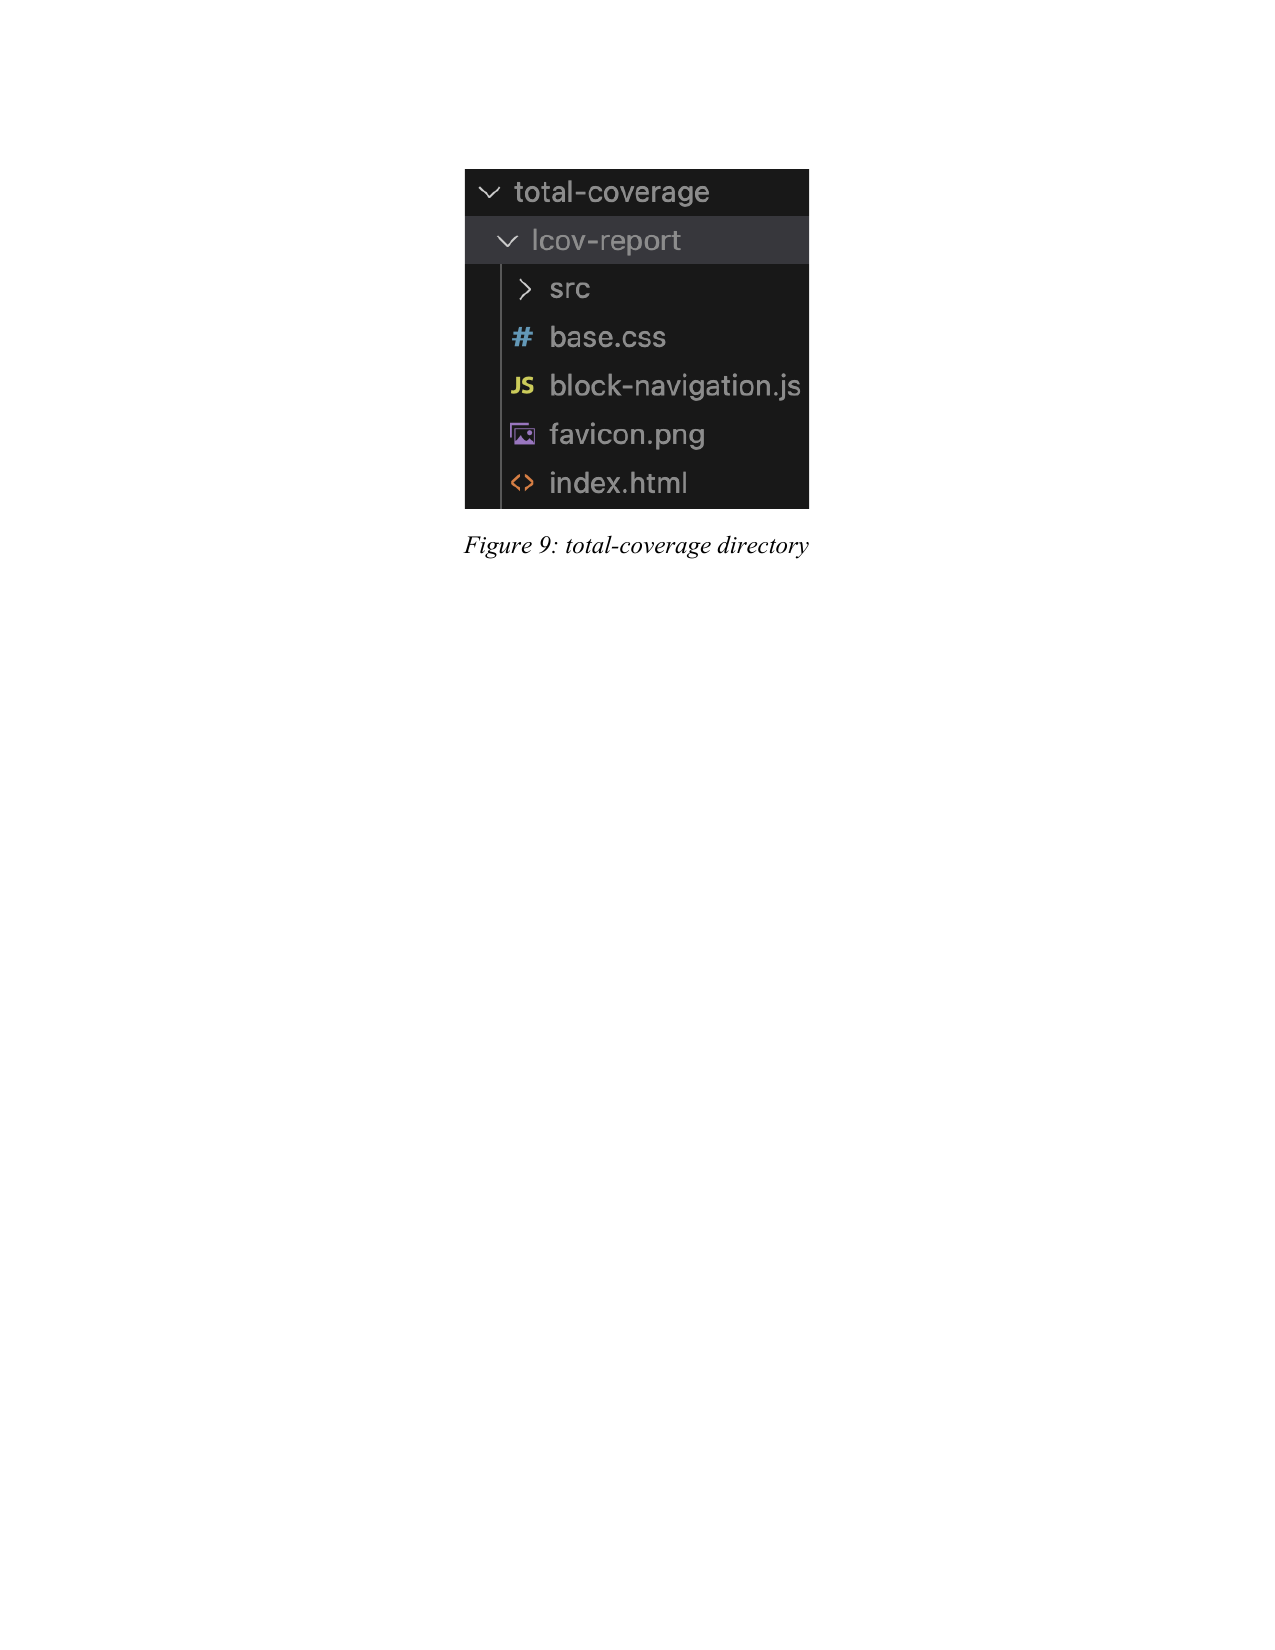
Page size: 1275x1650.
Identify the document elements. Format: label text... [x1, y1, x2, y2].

picture [464, 169, 810, 509]
